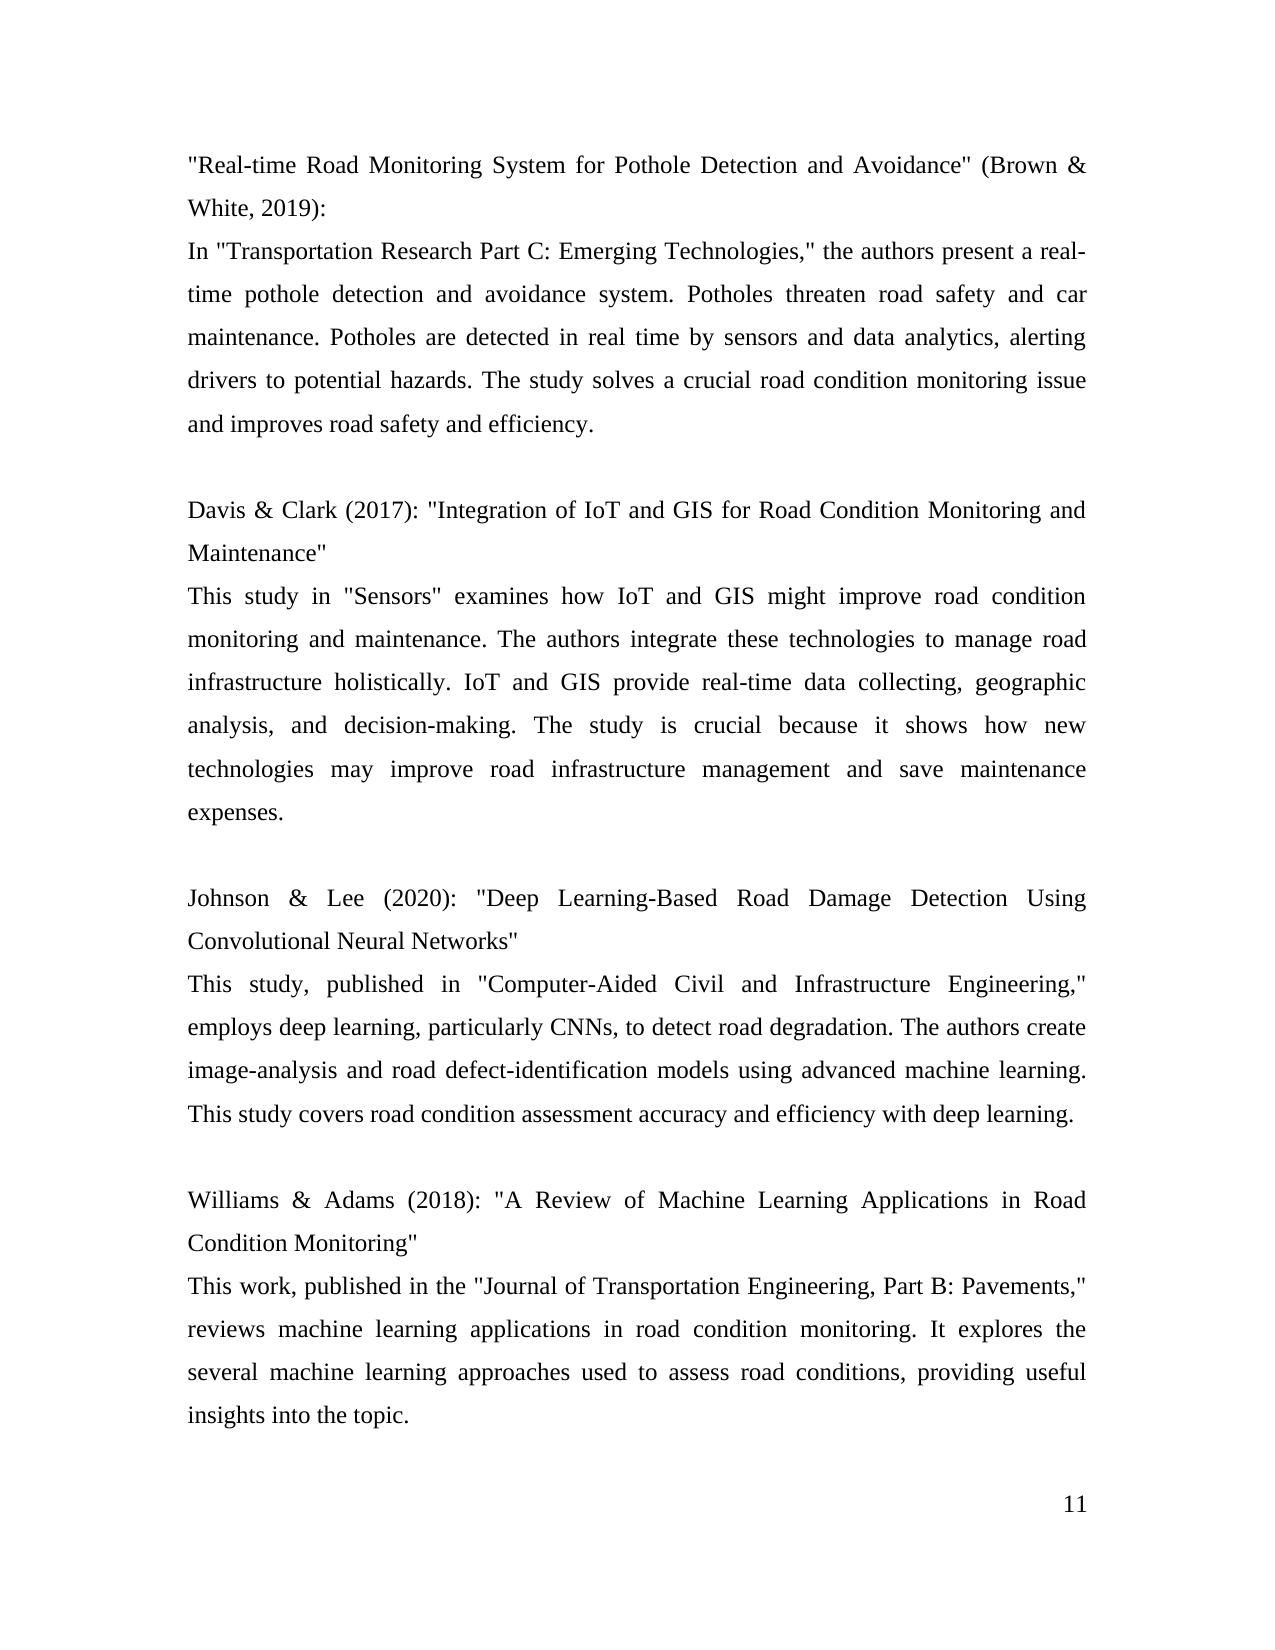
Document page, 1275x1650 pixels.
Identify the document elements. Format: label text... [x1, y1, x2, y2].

text Johnson & Lee (2020): "Deep Learning-Based Road Damage Detection Using Convolutional Neural Networks" [187, 883, 1087, 955]
text In "Transportation Research Part C: Emerging Technologies," the authors present a real-time pothole detection and avoidance system. Potholes threaten road safety and car maintenance. Potholes are detected in real time by sensors and data analytics, alerting drivers to potential hazards. The study solves a crucial road condition monitoring issue and improves road safety and efficiency. [187, 236, 1087, 437]
text This work, published in the "Journal of Transportation Engineering, Part B: Pavements," reviews machine learning applications in road condition monitoring. It explores the several machine learning approaches used to assess road conditions, providing useful insights into the topic. [187, 1271, 1087, 1429]
text Davis & Clark (2017): "Integration of IoT and GIS for Road Condition Monitoring and Maintenance" [187, 495, 1087, 567]
text This study, published in "Computer-Aided Civil and Infrastructure Engineering," employs deep learning, particularly CNNs, to detect road degradation. The authors create image-analysis and road defect-identification models using advanced machine learning. This study covers road condition assessment accuracy and efficiency with deep learning. [187, 969, 1087, 1127]
text "Real-time Road Monitoring System for Pothole Detection and Avoidance" (Brown & White, 2019): [187, 150, 1087, 222]
text This study in "Sensors" examines how IoT and GIS might improve road condition monitoring and maintenance. The authors integrate these technologies to manage road infrastructure holistically. IoT and GIS provide real-time data collecting, geographic analysis, and decision-making. The study is crucial because it shows how new technologies may improve road infrastructure management and save maintenance expenses. [187, 581, 1087, 826]
text Williams & Adams (2018): "A Review of Machine Learning Applications in Road Condition Monitoring" [187, 1185, 1087, 1257]
